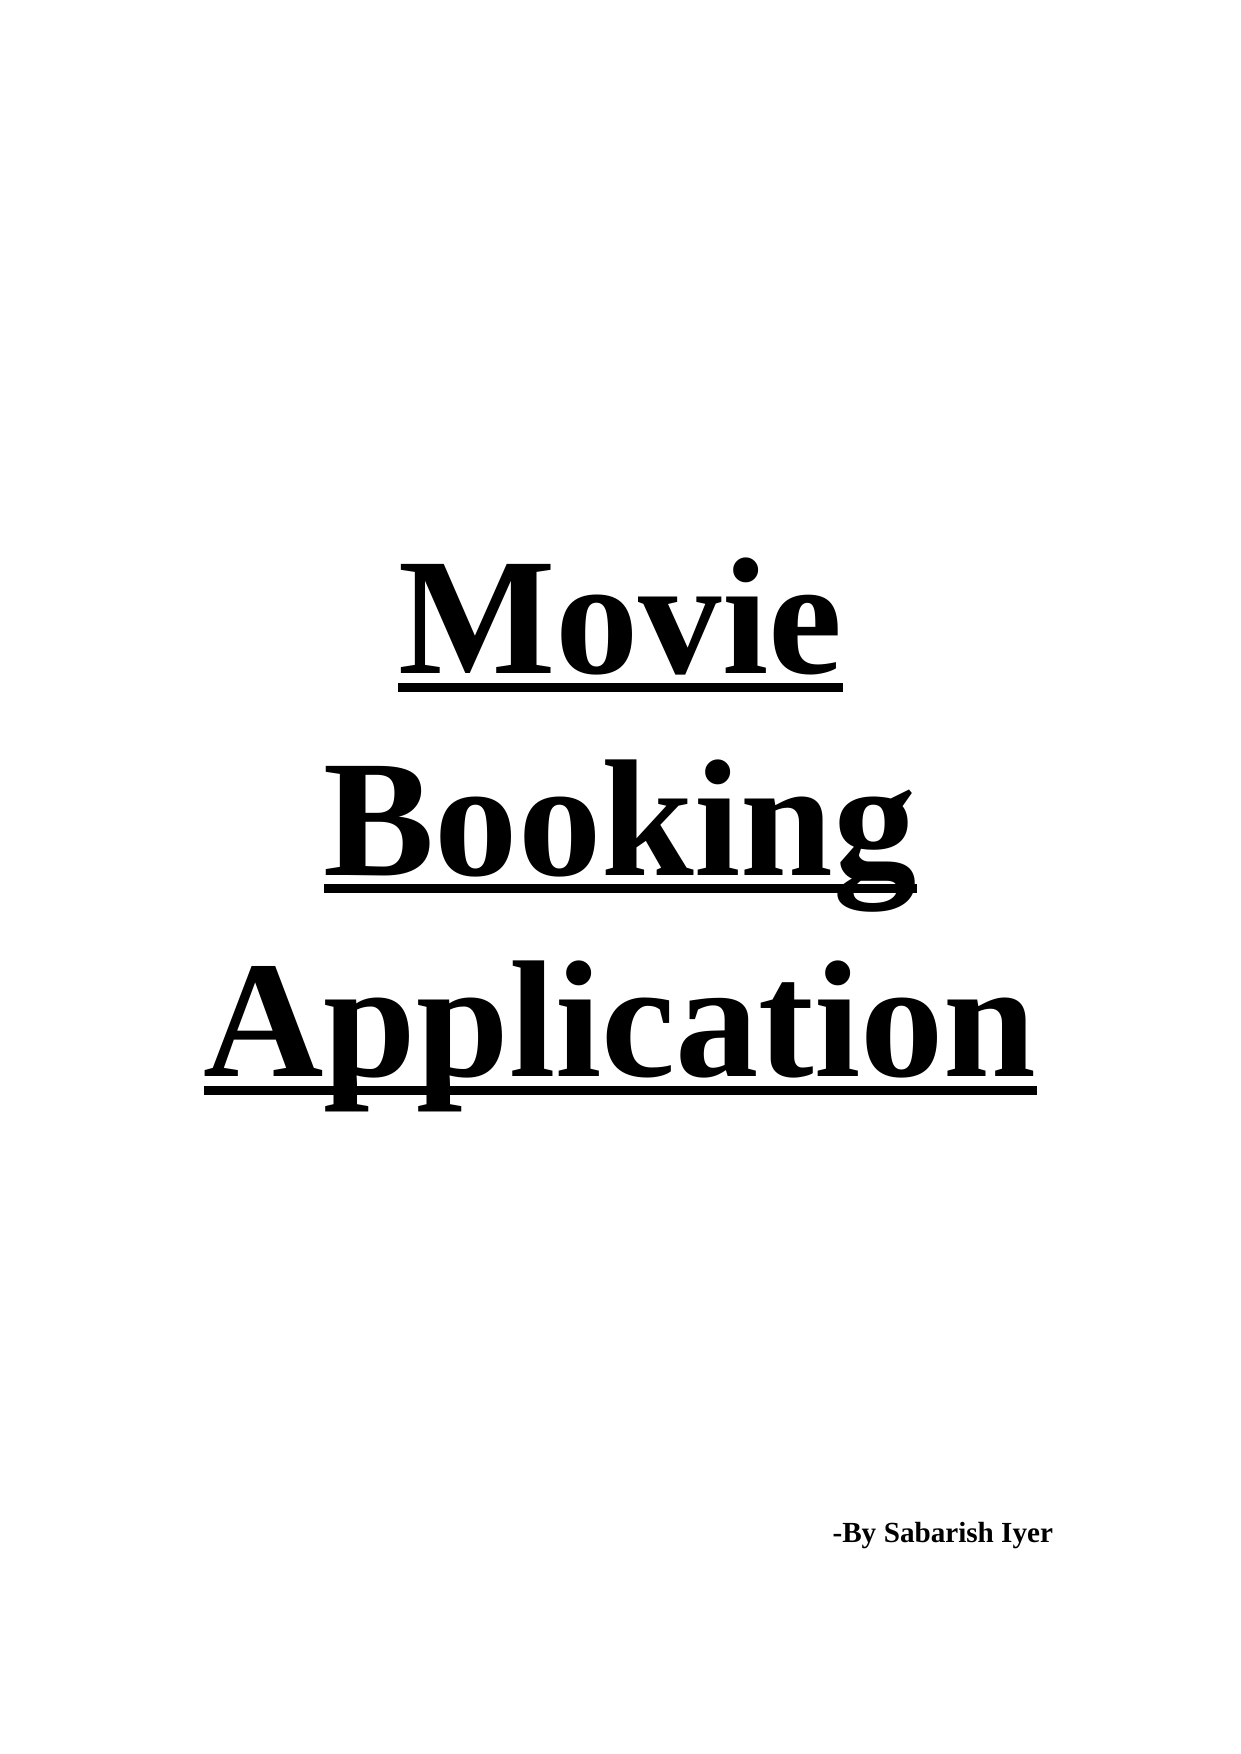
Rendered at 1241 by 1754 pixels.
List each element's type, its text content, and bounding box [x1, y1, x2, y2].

text Movie Booking Application [187, 518, 1053, 1112]
text -By Sabarish Iyer [187, 1516, 1053, 1549]
